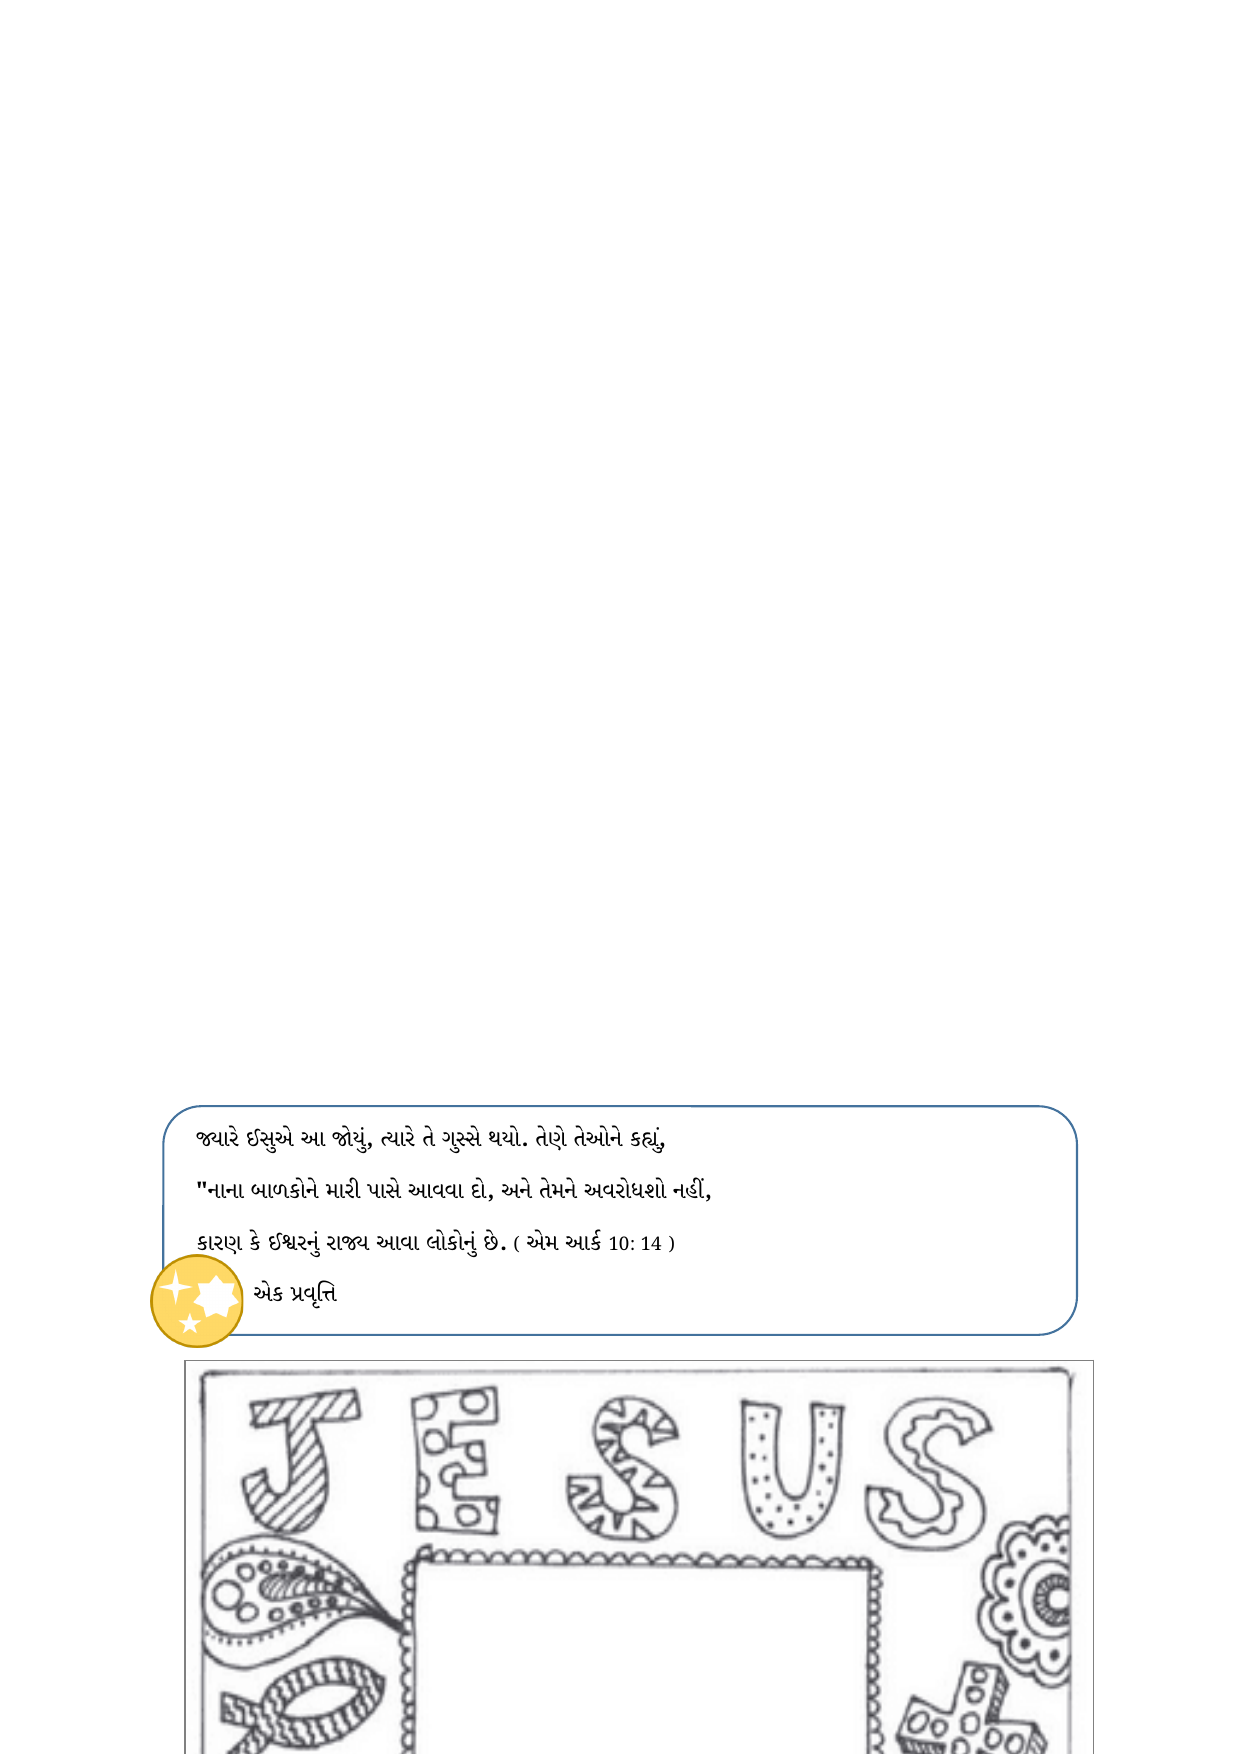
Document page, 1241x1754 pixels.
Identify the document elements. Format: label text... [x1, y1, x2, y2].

text એક પ્રવૃત્તિ [244, 1280, 1090, 1307]
text કારણ કે ઈશ્વરનું રાજ્ય આવા લોકોનું છે. ( એમ આર્ક 10: 14 ) [150, 1228, 1090, 1261]
text "નાના બાળકોને મારી પાસે આવવા દો, અને તેમને અવરોધશો નહીં, [150, 1176, 1090, 1209]
picture [150, 1254, 244, 1348]
text જ્યારે ઈસુએ આ જોયું, ત્યારે તે ગુસ્સે થયો. તેણે તેઓને કહ્યું, [150, 1123, 1090, 1156]
picture [186, 1361, 1093, 1754]
